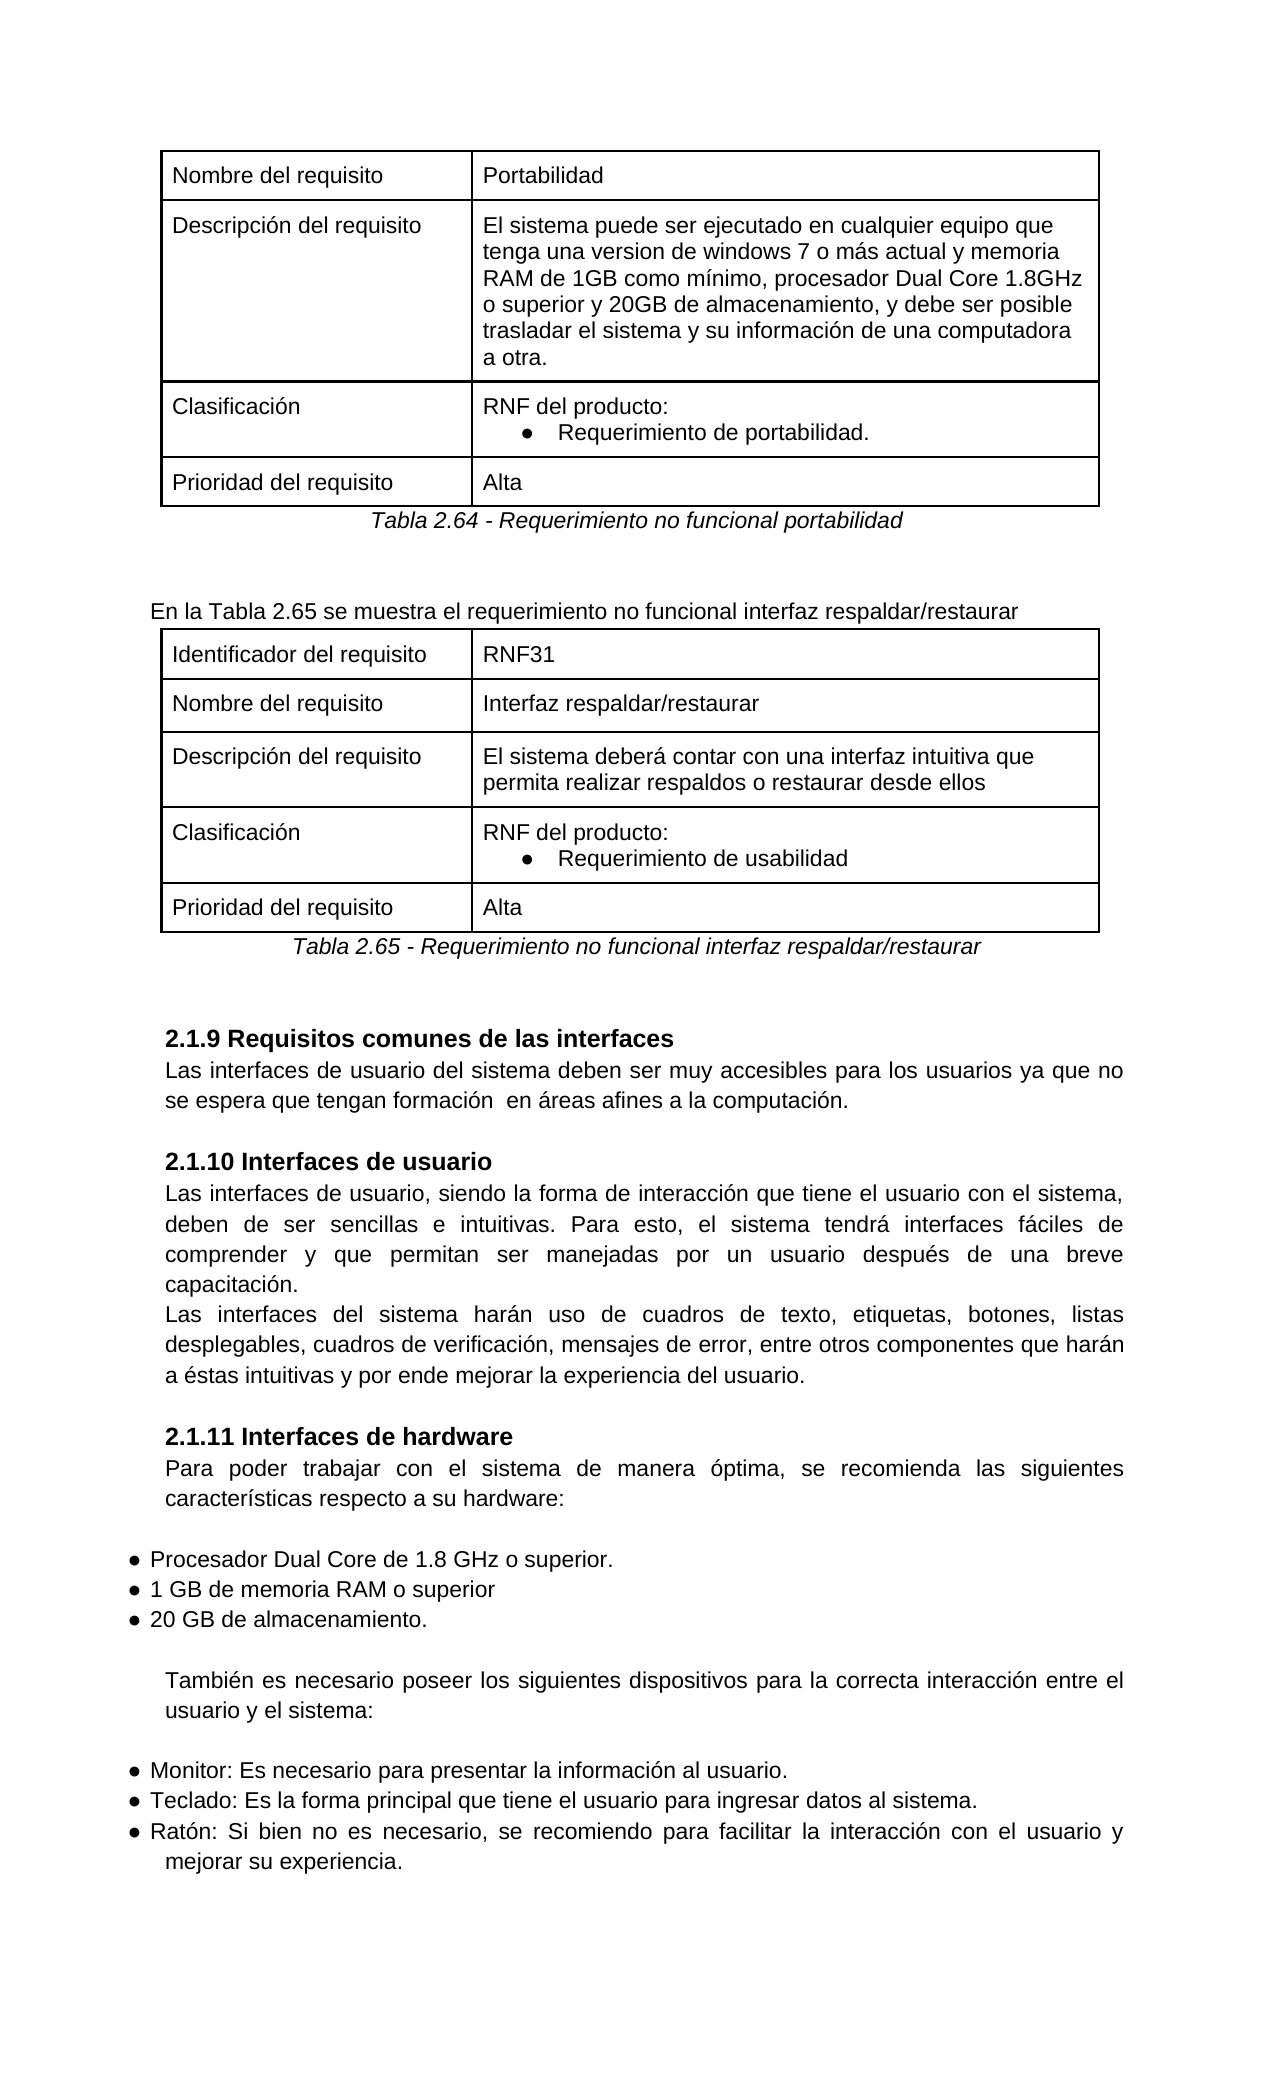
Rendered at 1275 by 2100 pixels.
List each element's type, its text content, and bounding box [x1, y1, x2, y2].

table_cell Descripción del requisito [163, 733, 471, 806]
text En la Tabla 2.65 se muestra el requerimiento no funcional interfaz respaldar/restaurar [150, 598, 1125, 624]
table_cell RNF del producto: Requerimiento de usabilidad [473, 808, 1098, 882]
table_cell Alta [473, 458, 1098, 505]
table_cell Nombre del requisito [163, 680, 471, 731]
list Ratón: Si bien no es necesario, se recomiendo para facilitar la interacción con el usuario y mejorar su experiencia. [127, 1818, 1125, 1874]
table_cell El sistema puede ser ejecutado en cualquier equipo que tenga una version de windows 7 o más actual y memoria RAM de 1GB como mínimo, procesador Dual Core 1.8GHz o superior y 20GB de almacenamiento, y debe ser posible trasladar el sistema y su información de una computadora a otra. [473, 201, 1098, 380]
table_cell Nombre del requisito [163, 152, 471, 199]
text 2.1.9 Requisitos comunes de las interfaces [165, 1024, 1125, 1052]
text Las interfaces del sistema harán uso de cuadros de texto, etiquetas, botones, listas desplegables, cuadros de verificación, mensajes de error, entre otros componentes que harán a éstas intuitivas y por ende mejorar la experiencia del usuario. [165, 1301, 1125, 1388]
text También es necesario poseer los siguientes dispositivos para la correcta interacción entre el usuario y el sistema: [165, 1667, 1125, 1723]
text Tabla 2.64 - Requerimiento no funcional portabilidad [150, 507, 1125, 534]
list Procesador Dual Core de 1.8 GHz o superior. [127, 1546, 1125, 1572]
list 1 GB de memoria RAM o superior [127, 1576, 1125, 1602]
text Las interfaces de usuario del sistema deben ser muy accesibles para los usuarios ya que no se espera que tengan formación en áreas afines a la computación. [165, 1057, 1125, 1113]
text Para poder trabajar con el sistema de manera óptima, se recomienda las siguientes características respecto a su hardware: [165, 1455, 1125, 1512]
text 2.1.11 Interfaces de hardware [165, 1422, 1125, 1451]
list 20 GB de almacenamiento. [127, 1606, 1125, 1632]
list Teclado: Es la forma principal que tiene el usuario para ingresar datos al sistema. [127, 1787, 1125, 1814]
text 2.1.10 Interfaces de usuario [165, 1147, 1125, 1176]
text Tabla 2.65 - Requerimiento no funcional interfaz respaldar/restaurar [150, 933, 1125, 959]
table_header Identificador del requisito [163, 630, 471, 677]
table_cell Portabilidad [473, 152, 1098, 199]
table_header RNF31 [473, 630, 1098, 677]
list Monitor: Es necesario para presentar la información al usuario. [127, 1757, 1125, 1783]
table_cell RNF del producto: Requerimiento de portabilidad. [473, 383, 1098, 456]
table_cell Descripción del requisito [163, 201, 471, 380]
table_cell Clasificación [163, 808, 471, 882]
table_cell Interfaz respaldar/restaurar [473, 680, 1098, 731]
table_cell Prioridad del requisito [163, 458, 471, 505]
table_cell Clasificación [163, 383, 471, 456]
table_cell Prioridad del requisito [163, 884, 471, 931]
text Las interfaces de usuario, siendo la forma de interacción que tiene el usuario con el sistema, deben de ser sencillas e intuitivas. Para esto, el sistema tendrá interfaces fáciles de comprender y que permitan ser manejadas por un usuario después de una breve capacitación. [165, 1180, 1125, 1297]
table_cell Alta [473, 884, 1098, 931]
table_cell El sistema deberá contar con una interfaz intuitiva que permita realizar respaldos o restaurar desde ellos [473, 733, 1098, 806]
